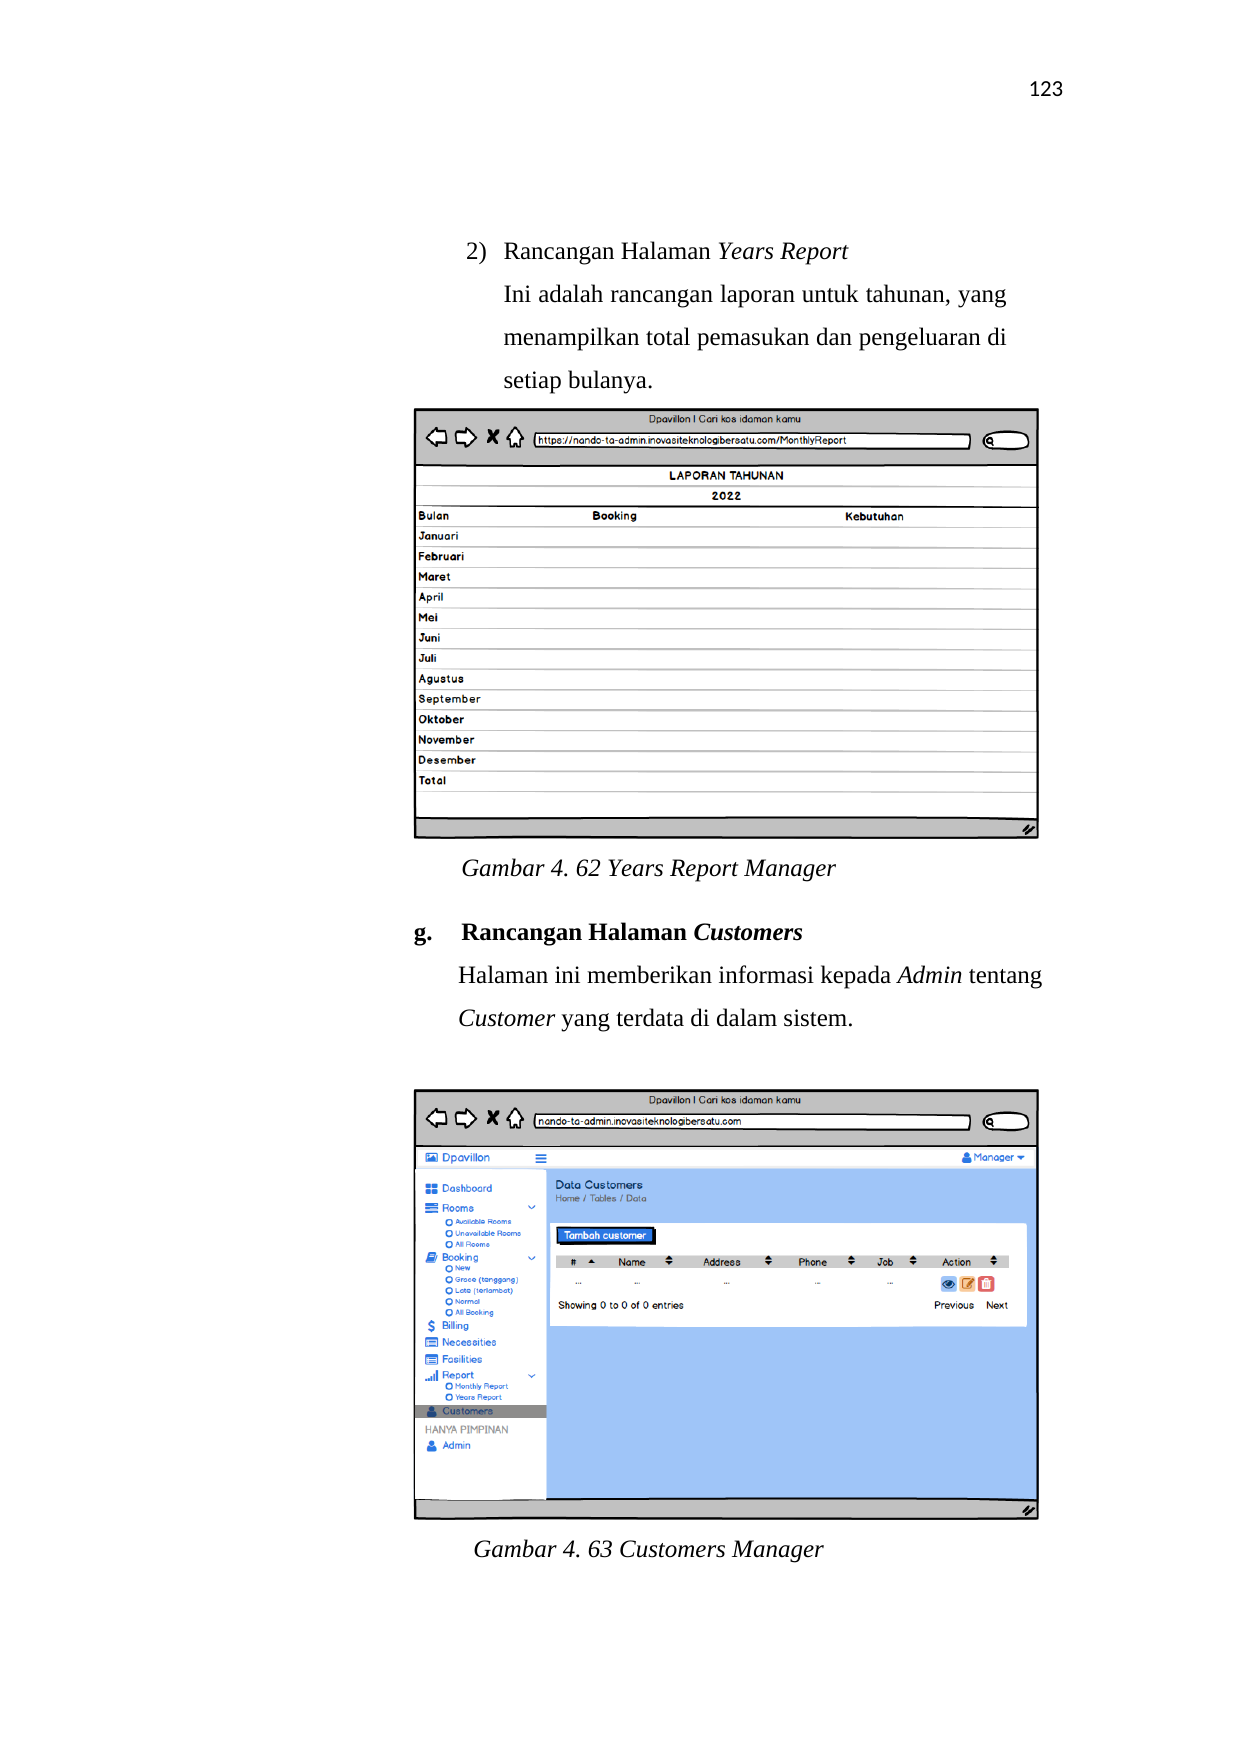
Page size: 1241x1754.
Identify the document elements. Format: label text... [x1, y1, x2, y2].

text Gambar 4. 62 Years Report Manager [236, 853, 1063, 882]
picture [413, 408, 1039, 839]
text Gambar 4. 63 Customers Manager [236, 1534, 1063, 1562]
picture [413, 1089, 1039, 1520]
list Rancangan Halaman Customers [413, 917, 1063, 946]
text Ini adalah rancangan laporan untuk tahunan, yang menampilkan total pemasukan dan pengeluaran di setiap bulanya. [503, 279, 1007, 394]
text Halaman ini memberikan informasi kepada Admin tentang Customer yang terdata di dalam sistem. [458, 960, 1063, 1032]
list Rancangan Halaman Years Report [466, 236, 1063, 265]
